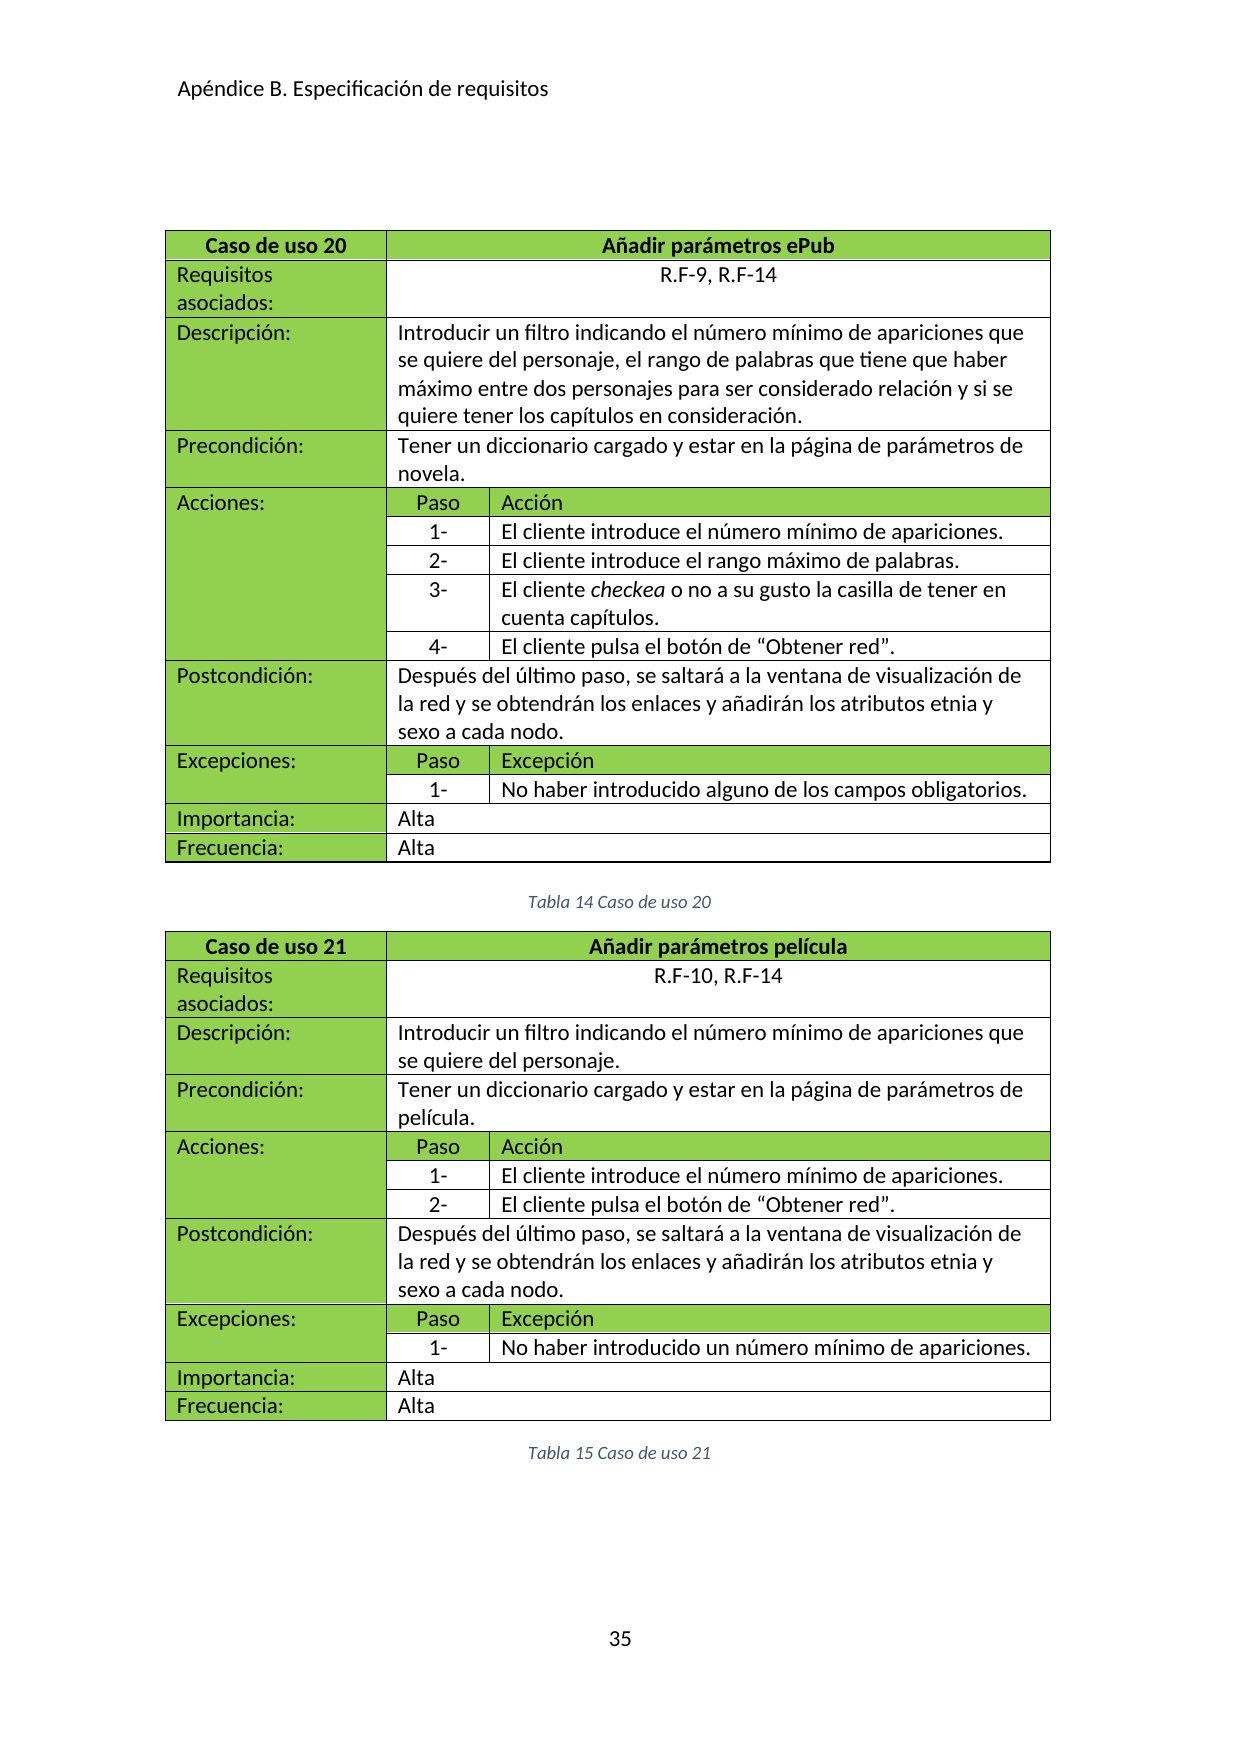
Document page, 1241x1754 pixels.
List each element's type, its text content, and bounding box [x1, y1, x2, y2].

table_cell Alta [387, 1392, 1050, 1420]
table_cell 4- [387, 632, 489, 660]
table_cell El cliente pulsa el botón de “Obtener red”. [490, 1190, 1050, 1218]
table_cell Excepción [490, 746, 1050, 774]
table_cell 1- [387, 775, 489, 803]
table_cell El cliente checkea o no a su gusto la casilla de tener en cuenta capítulos. [490, 575, 1050, 631]
table_cell Importancia: [166, 1363, 386, 1391]
table_cell Alta [387, 1363, 1050, 1391]
table_cell 1- [387, 1334, 489, 1362]
table_cell Introducir un filtro indicando el número mínimo de apariciones que se quiere del personaje. [621, 1018, 1050, 1074]
table_cell Excepción [490, 1305, 1050, 1332]
table_cell 2- [387, 546, 489, 574]
table_cell 3- [387, 575, 489, 631]
table_cell Después del último paso, se saltará a la ventana de visualización de la red y se obtendrán los enlaces y añadirán los atributos etnia y sexo a cada nodo. [387, 661, 1050, 745]
table_cell Alta [387, 834, 1050, 861]
table_cell Tener un diccionario cargado y estar en la página de parámetros de novela. [387, 431, 1050, 487]
table_cell No haber introducido alguno de los campos obligatorios. [490, 775, 1050, 803]
table_cell El cliente introduce el rango máximo de palabras. [490, 546, 1050, 574]
table_cell Descripción: [166, 318, 386, 430]
table_cell Tener un diccionario cargado y estar en la página de parámetros de película. [387, 1075, 1050, 1131]
table_cell Postcondición: [166, 1219, 386, 1303]
table_cell Paso [387, 1305, 489, 1332]
table_cell Requisitos asociados: [166, 961, 386, 1017]
table_cell Frecuencia: [166, 834, 386, 861]
table_cell Acciones: [166, 488, 386, 660]
table_cell Alta [387, 804, 1050, 832]
table_header Caso de uso 21 [166, 932, 386, 960]
table_cell Paso [387, 746, 489, 774]
table_cell 1- [387, 517, 489, 545]
table_cell Excepciones: [166, 746, 386, 803]
table_header Añadir parámetros película [387, 932, 1050, 960]
table_cell Acciones: [166, 1132, 386, 1218]
table_cell Precondición: [166, 431, 386, 487]
table_cell El cliente pulsa el botón de “Obtener red”. [490, 632, 1050, 660]
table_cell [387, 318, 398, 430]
table_cell El cliente introduce el número mínimo de apariciones. [490, 1161, 1050, 1189]
table_cell Después del último paso, se saltará a la ventana de visualización de la red y se obtendrán los enlaces y añadirán los atributos etnia y sexo a cada nodo. [387, 1219, 1050, 1303]
text Tabla 15 Caso de uso 21 [177, 934, 1063, 1464]
table_cell Precondición: [166, 1075, 386, 1131]
table_cell Frecuencia: [166, 1392, 386, 1420]
table_cell Paso [387, 1132, 489, 1160]
table_cell Acción [490, 1132, 1050, 1160]
table_cell Postcondición: [166, 661, 386, 745]
table_cell R.F-9, R.F-14 [387, 261, 1050, 317]
table_cell Requisitos asociados: [166, 261, 386, 317]
table_cell Excepciones: [166, 1305, 386, 1362]
table_cell 2- [387, 1190, 489, 1218]
table_header Caso de uso 20 [166, 231, 386, 259]
table_cell Paso [387, 488, 489, 516]
table_cell Descripción: [166, 1018, 386, 1074]
table_cell R.F-10, R.F-14 [387, 961, 1050, 1017]
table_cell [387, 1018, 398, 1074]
table_cell Introducir un filtro indicando el número mínimo de apariciones que se quiere del personaje, el rango de palabras que tiene que haber máximo entre dos personajes para ser considerado relación y si se quiere tener los capítulos en consideración. [803, 318, 1050, 430]
table_cell 1- [387, 1161, 489, 1189]
table_cell Importancia: [166, 804, 386, 832]
table_cell El cliente introduce el número mínimo de apariciones. [490, 517, 1050, 545]
text Tabla 14 Caso de uso 20 [177, 891, 1063, 913]
table_cell No haber introducido un número mínimo de apariciones. [490, 1334, 1050, 1362]
table_header Añadir parámetros ePub [387, 231, 1050, 259]
